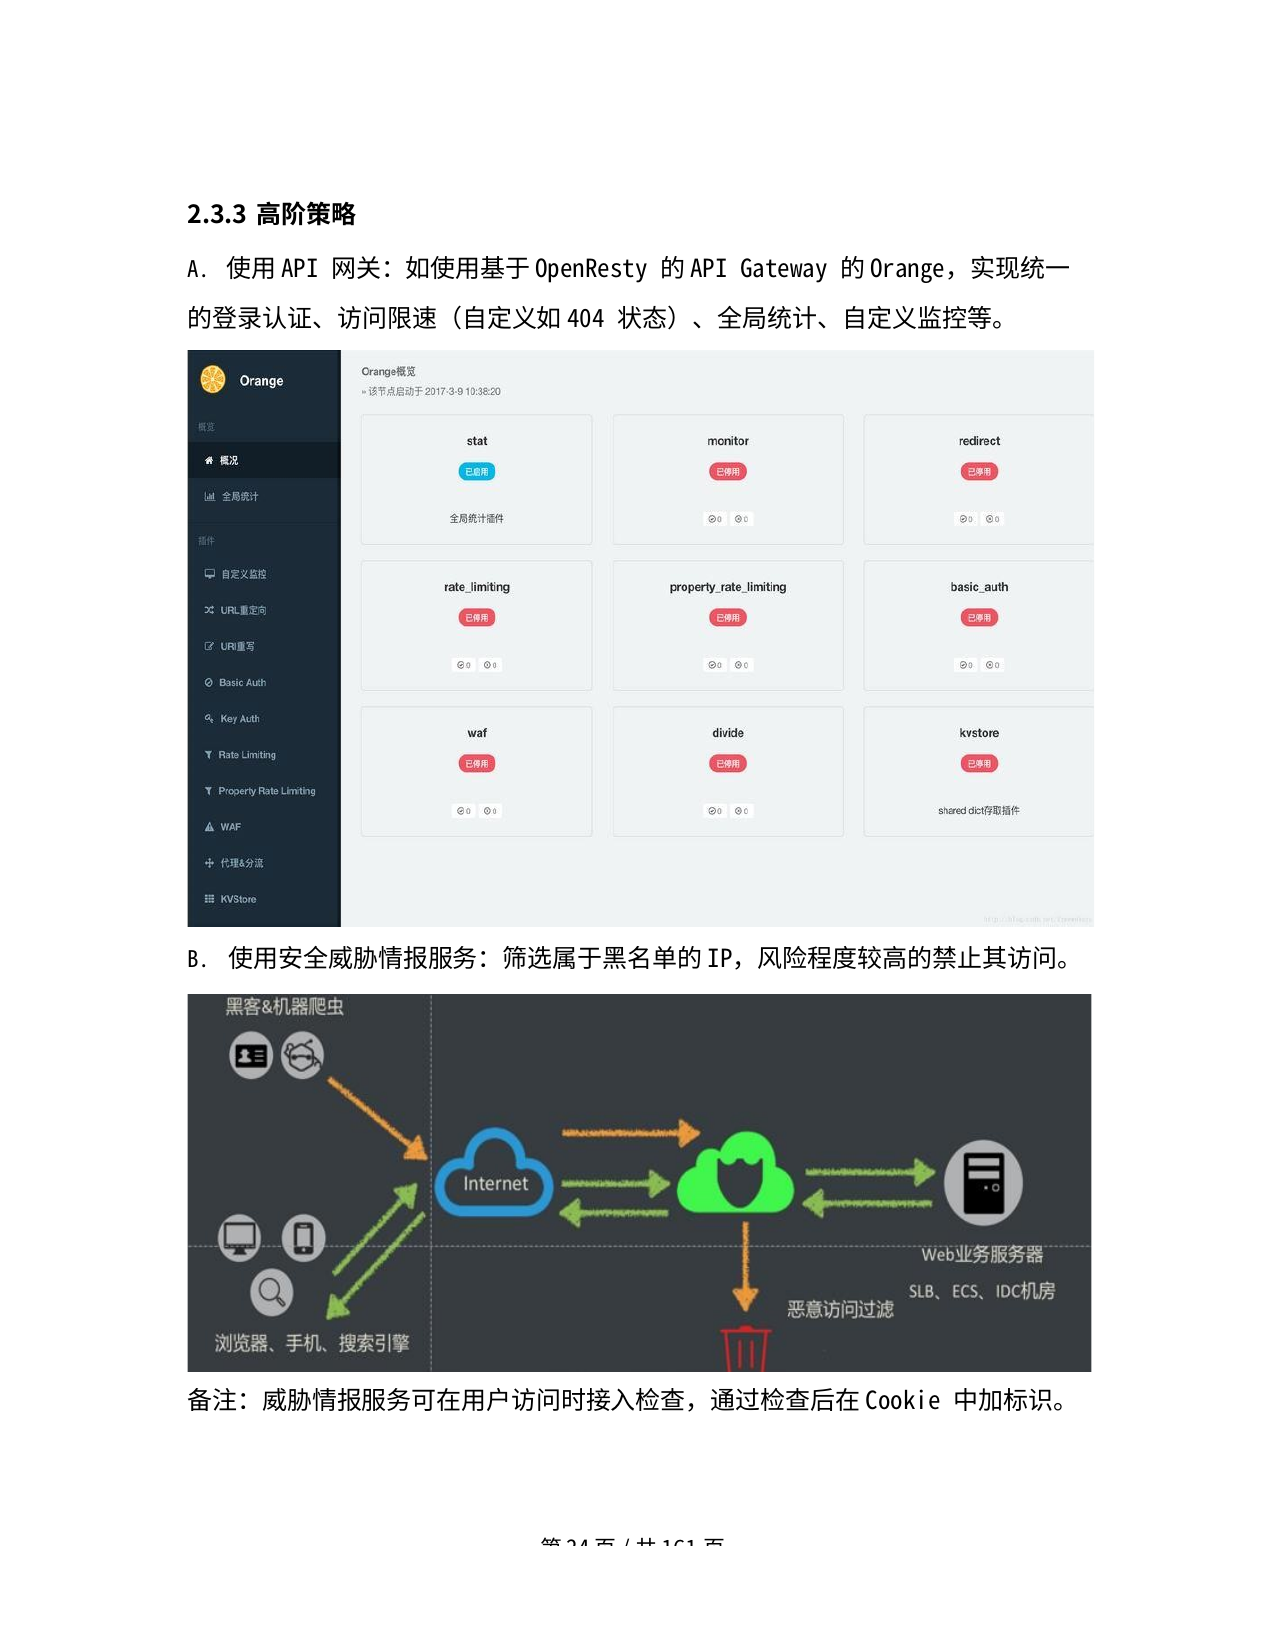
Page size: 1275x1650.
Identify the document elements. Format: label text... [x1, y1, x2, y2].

picture [187, 994, 1092, 1372]
picture [187, 350, 1095, 927]
subtitle 高阶策略 [187, 194, 1110, 231]
subtitle 使用 API 网关：如使用基于 OpenResty 的 API Gateway 的 Orange，实现统一的登录认证、访问限速（自定义如 404 状态）、全局统计、自定义监控等。 [187, 249, 1071, 335]
list 使用安全威胁情报服务：筛选属于黑名单的 IP，风险程度较高的禁止其访问。 [187, 938, 1110, 975]
